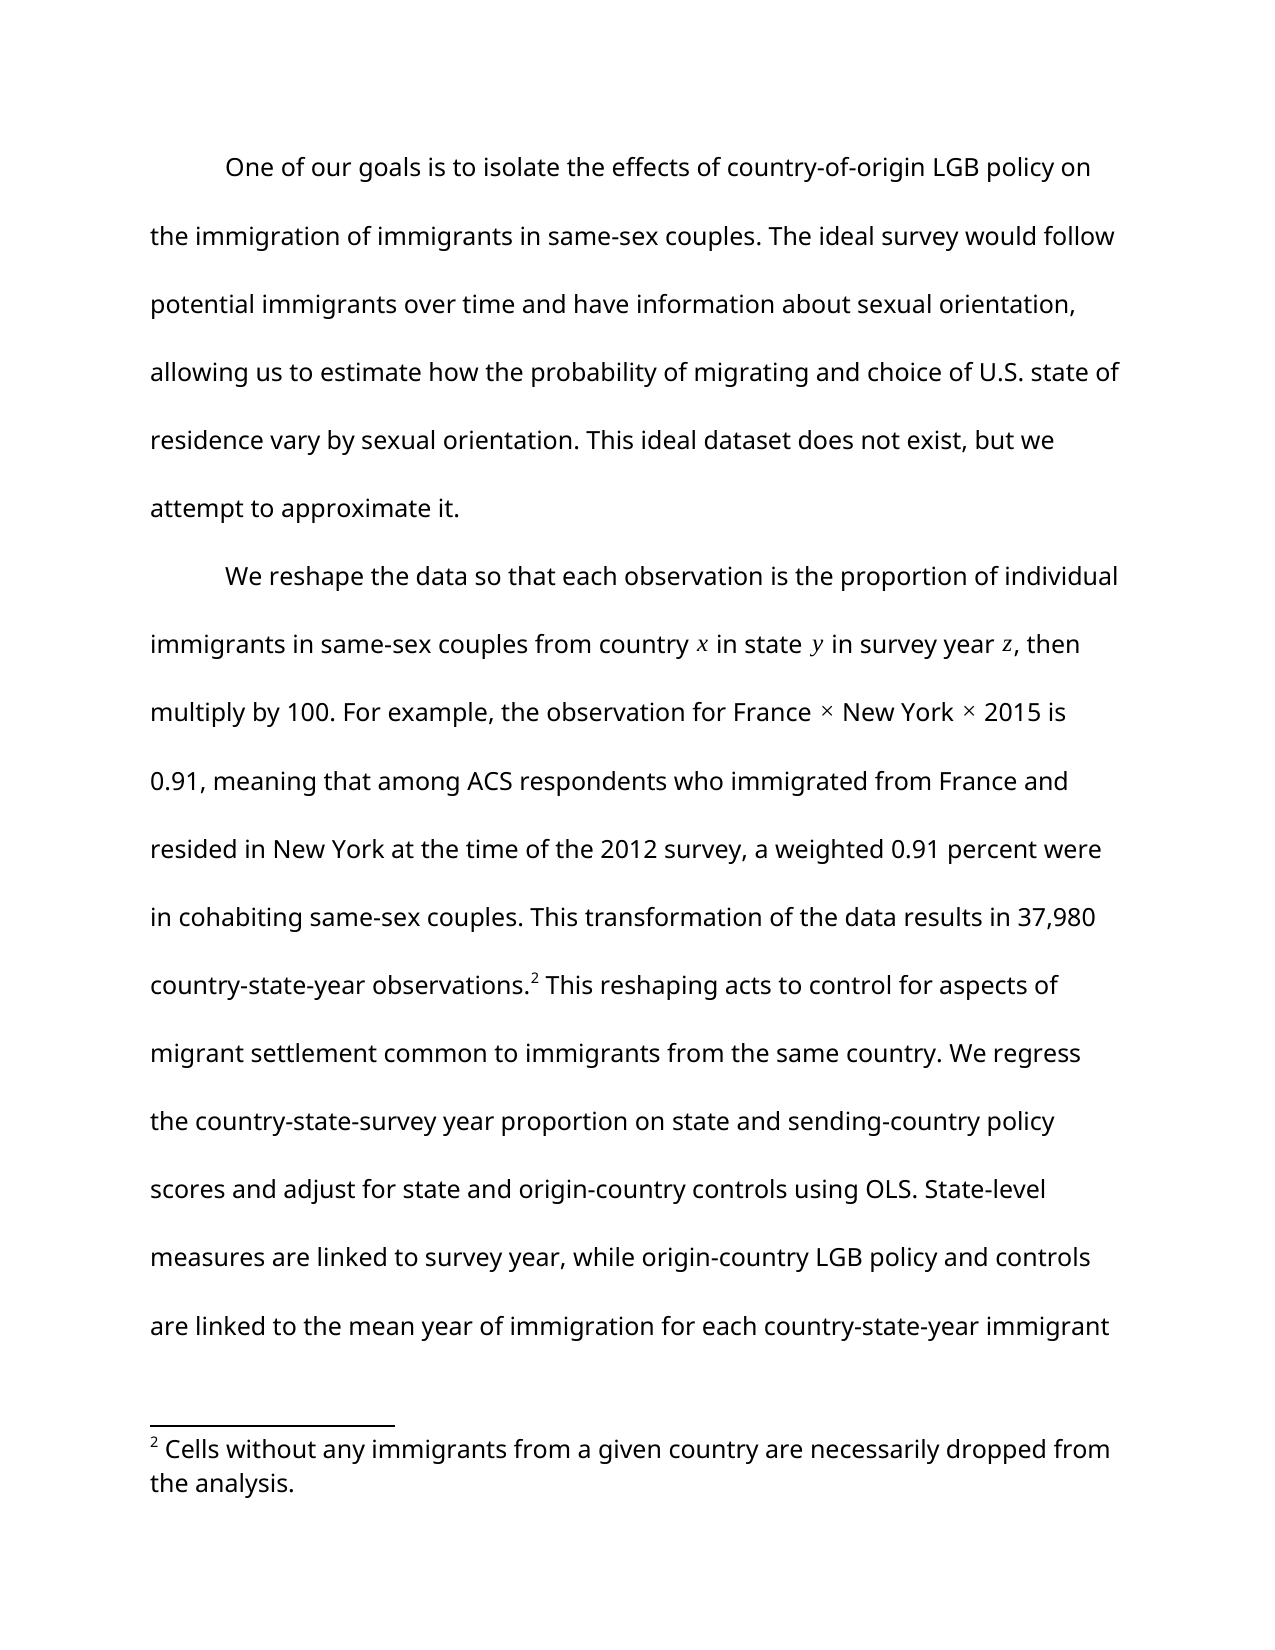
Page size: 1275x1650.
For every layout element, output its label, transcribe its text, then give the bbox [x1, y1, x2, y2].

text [150, 559, 1125, 1342]
text One of our goals is to isolate the effects of country-of-origin LGB policy on the immigration of immigrants in same-sex couples. The ideal survey would follow potential immigrants over time and have information about sexual orientation, allowing us to estimate how the probability of migrating and choice of U.S. state of residence vary by sexual orientation. This ideal dataset does not exist, but we attempt to approximate it. [150, 150, 1125, 525]
